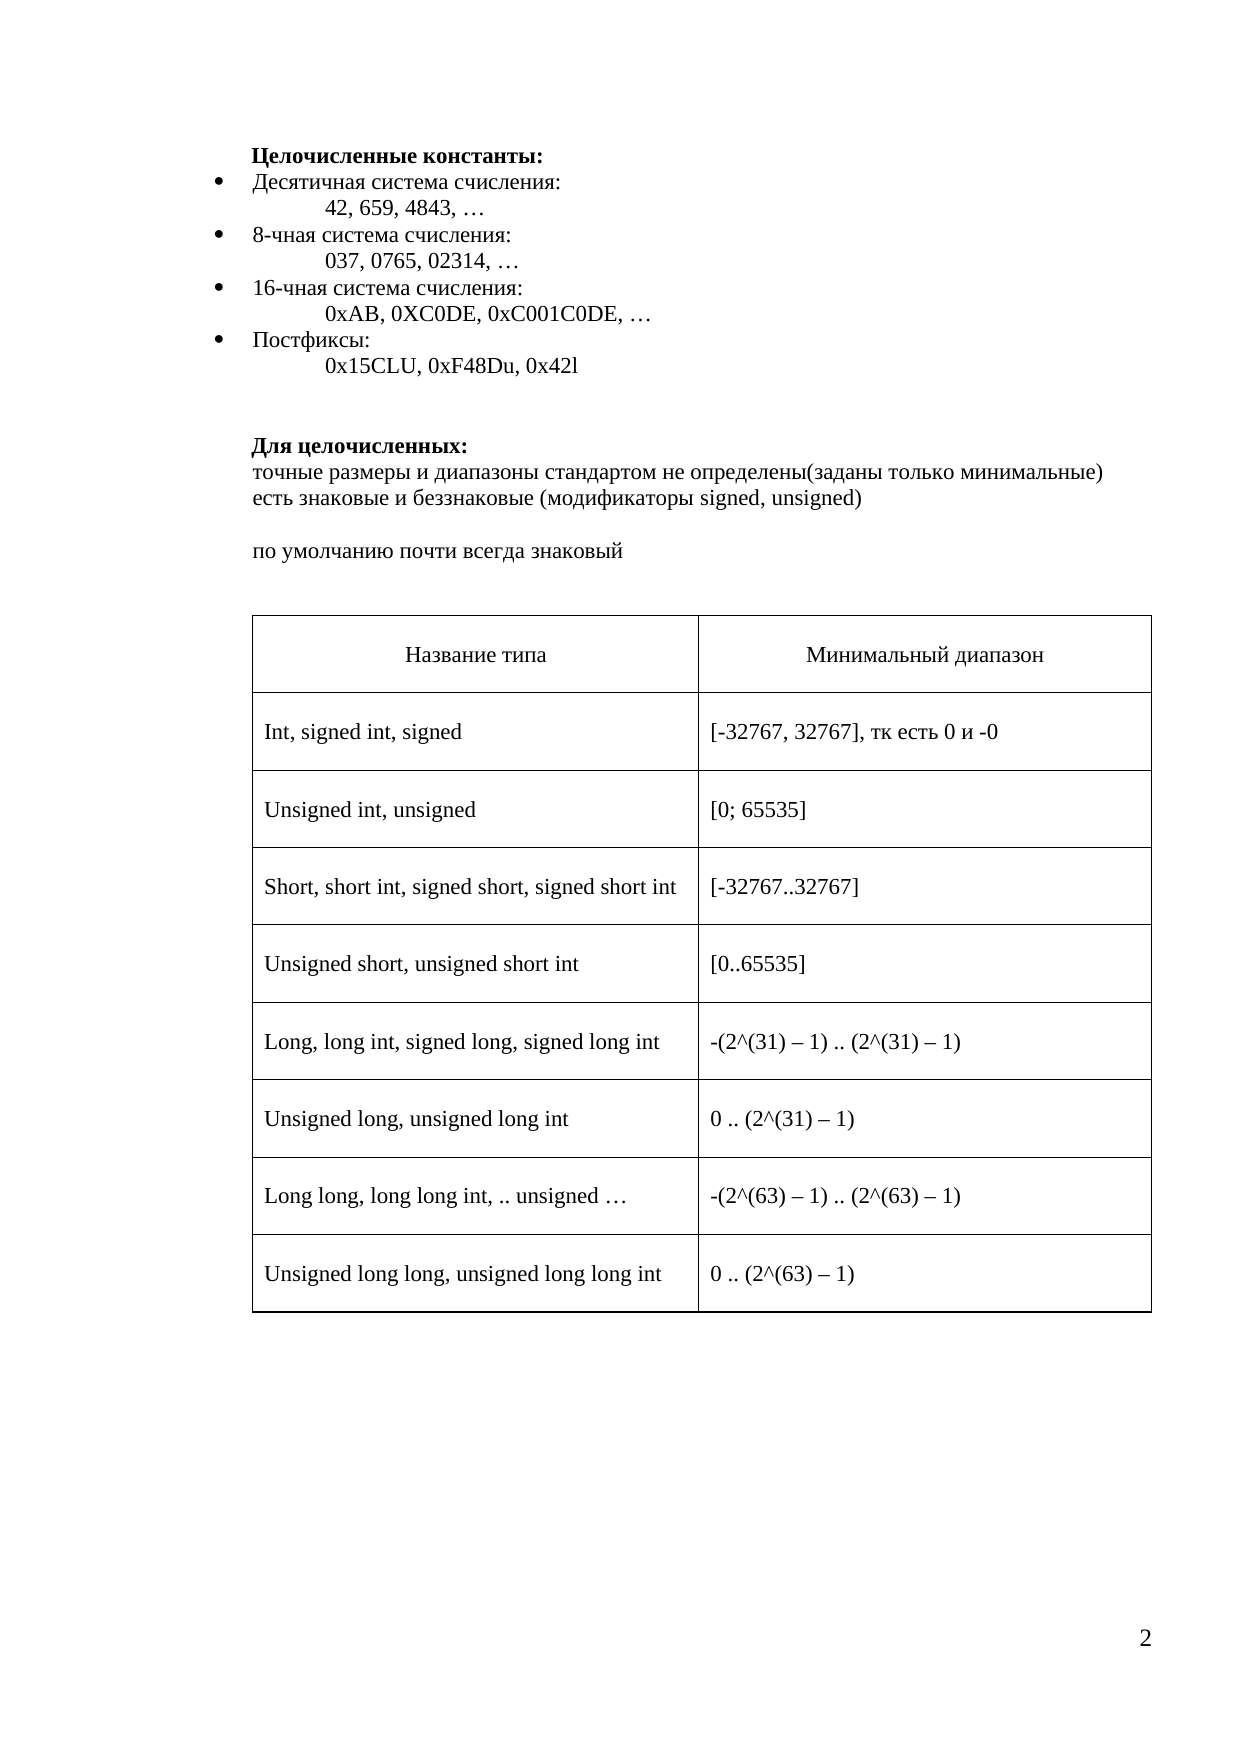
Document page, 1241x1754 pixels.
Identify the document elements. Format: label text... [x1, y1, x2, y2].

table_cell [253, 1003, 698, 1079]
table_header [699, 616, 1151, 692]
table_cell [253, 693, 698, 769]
list 8-чная система счисления: [215, 221, 1152, 247]
text точные размеры и диапазоны стандартом не определены(заданы только минимальные) [252, 458, 1152, 484]
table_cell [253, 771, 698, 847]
list Постфиксы: [215, 326, 1152, 353]
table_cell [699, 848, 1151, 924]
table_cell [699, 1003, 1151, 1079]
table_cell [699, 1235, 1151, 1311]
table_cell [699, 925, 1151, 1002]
text есть знаковые и беззнаковые (модификаторы signed, unsigned) [252, 484, 1152, 511]
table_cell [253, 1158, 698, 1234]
list 16-чная система счисления: [215, 273, 1152, 300]
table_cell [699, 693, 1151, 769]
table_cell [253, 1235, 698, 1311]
text 037, 0765, 02314, … [252, 247, 1152, 273]
text Для целочисленных: [177, 432, 1152, 458]
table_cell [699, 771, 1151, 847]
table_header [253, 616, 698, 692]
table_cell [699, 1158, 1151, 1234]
list Десятичная система счисления: [215, 168, 1152, 194]
text 0xAB, 0XC0DE, 0xC001C0DE, … [252, 300, 1152, 326]
text 0x15CLU, 0xF48Du, 0x42l [252, 353, 1152, 379]
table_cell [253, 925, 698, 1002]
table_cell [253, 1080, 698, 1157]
text по умолчанию почти всегда знаковый [252, 537, 1152, 563]
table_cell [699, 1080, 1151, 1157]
text Целочисленные константы: [177, 142, 1152, 168]
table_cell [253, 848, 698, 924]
text 42, 659, 4843, … [290, 194, 1152, 221]
